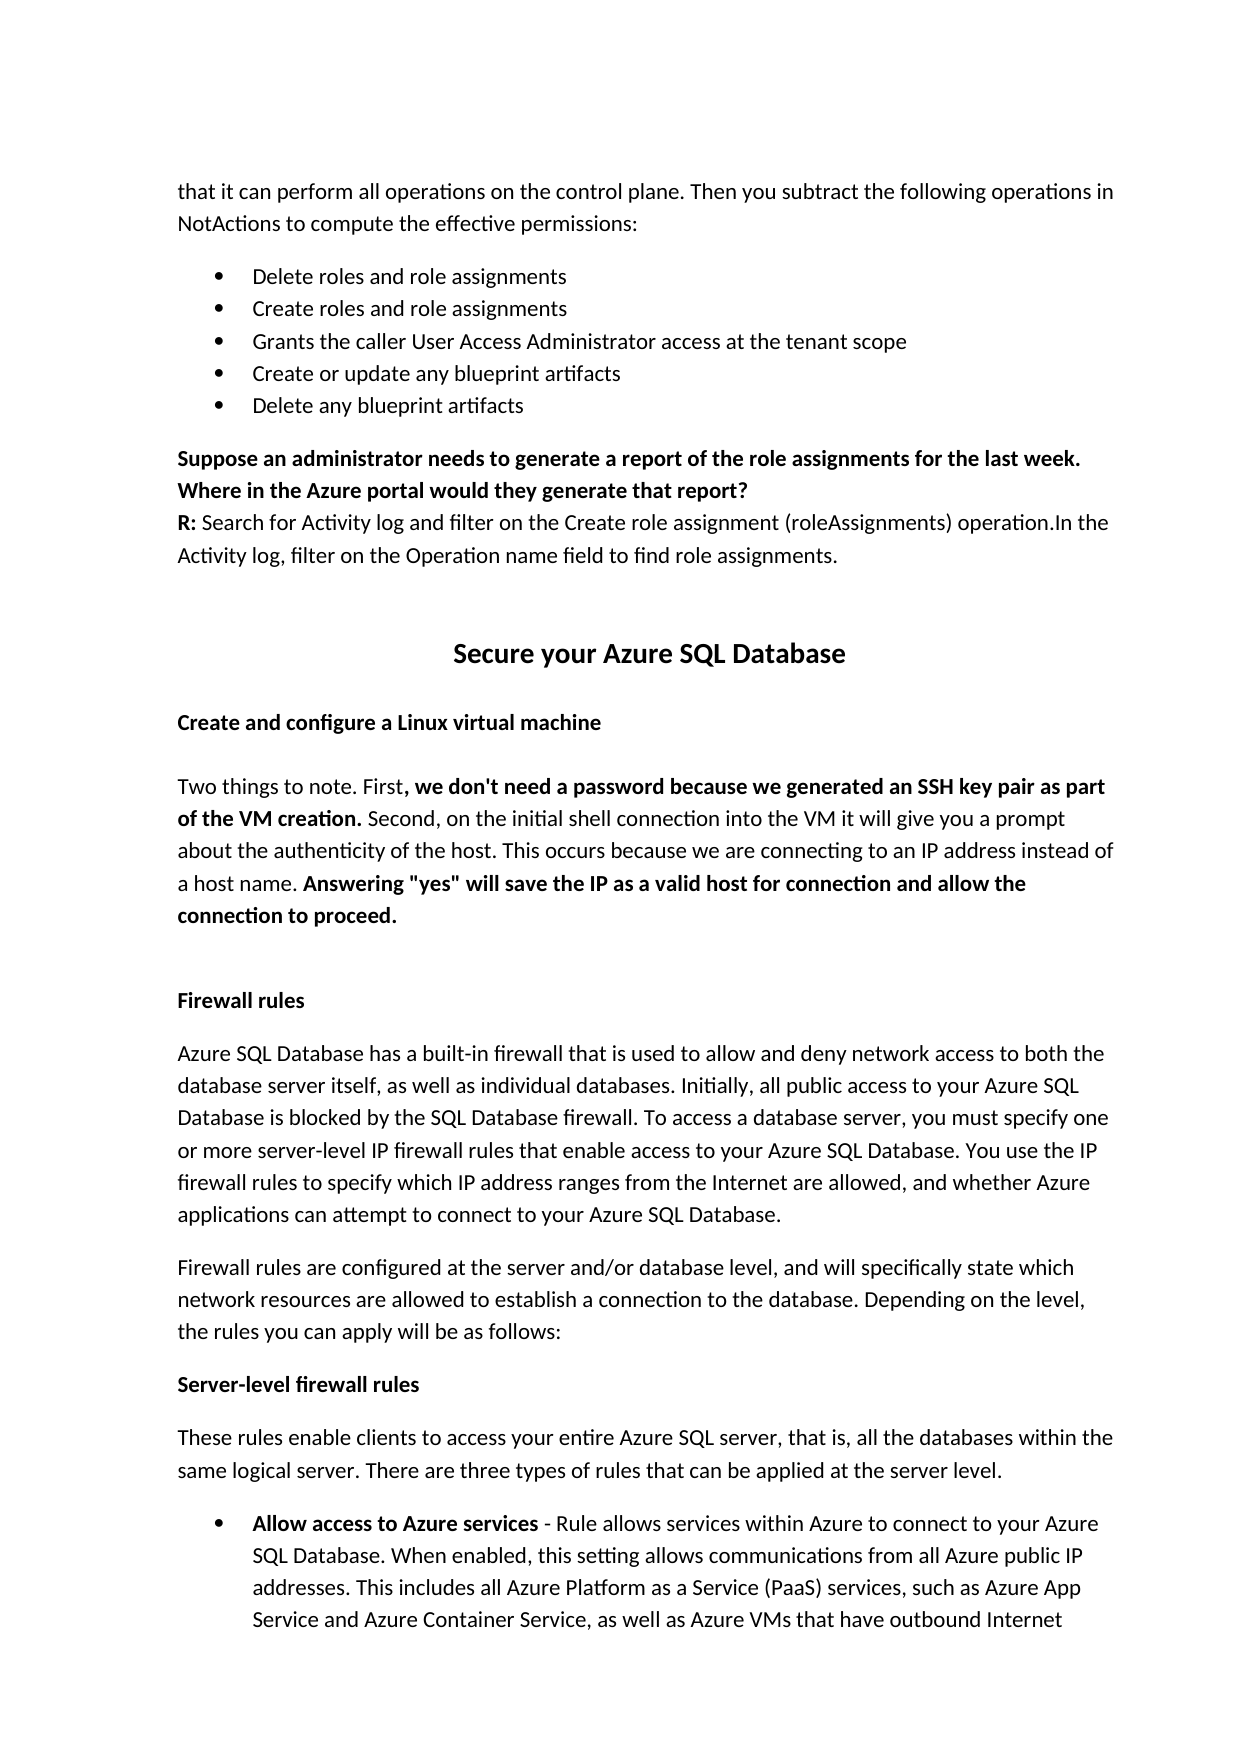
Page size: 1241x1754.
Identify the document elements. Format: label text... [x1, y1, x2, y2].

list Create and configure a Linux virtual machine [177, 708, 1122, 736]
list Create roles and role assignments [215, 294, 1122, 323]
list Delete roles and role assignments [215, 262, 1122, 290]
text Server-level firewall rules [177, 1371, 1122, 1398]
list Two things to note. First, we don't need a password because we generated an SSH key pair as part of the VM creation. Second, on the initial shell connection into the VM it will give you a prompt about the authenticity of the host. This occurs because we are connecting to an IP address instead of a host name. Answering "yes" will save the IP as a valid host for connection and allow the connection to proceed. [177, 772, 1122, 929]
text Firewall rules [177, 986, 1122, 1014]
text Suppose an administrator needs to generate a report of the role assignments for the last week. Where in the Azure portal would they generate that report? R: Search for Activity log and filter on the Create role assignment (roleAssignments) operation.In the Activity log, filter on the Operation name field to find role assignments. [177, 444, 1122, 569]
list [215, 1509, 1122, 1633]
text Azure SQL Database has a built-in firewall that is used to allow and deny network access to both the database server itself, as well as individual databases. Initially, all public access to your Azure SQL Database is blocked by the SQL Database firewall. To access a database server, you must specify one or more server-level IP firewall rules that enable access to your Azure SQL Database. You use the IP firewall rules to specify which IP address ranges from the Internet are allowed, and whether Azure applications can attempt to connect to your Azure SQL Database. [177, 1039, 1122, 1228]
list Delete any blueprint artifacts [215, 391, 1122, 419]
list Firewall rules are configured at the server and/or database level, and will specifically state which network resources are allowed to establish a connection to the database. Depending on the level, the rules you can apply will be as follows: [177, 1253, 1122, 1346]
text These rules enable clients to access your entire Azure SQL server, that is, all the databases within the same logical server. There are three types of rules that can be applied at the server level. [177, 1423, 1122, 1484]
list Grants the caller User Access Administrator access at the tenant scope [215, 327, 1122, 355]
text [177, 177, 1122, 237]
list Secure your Azure SQL Database [177, 635, 1122, 670]
list Create or update any blueprint artifacts [215, 359, 1122, 387]
